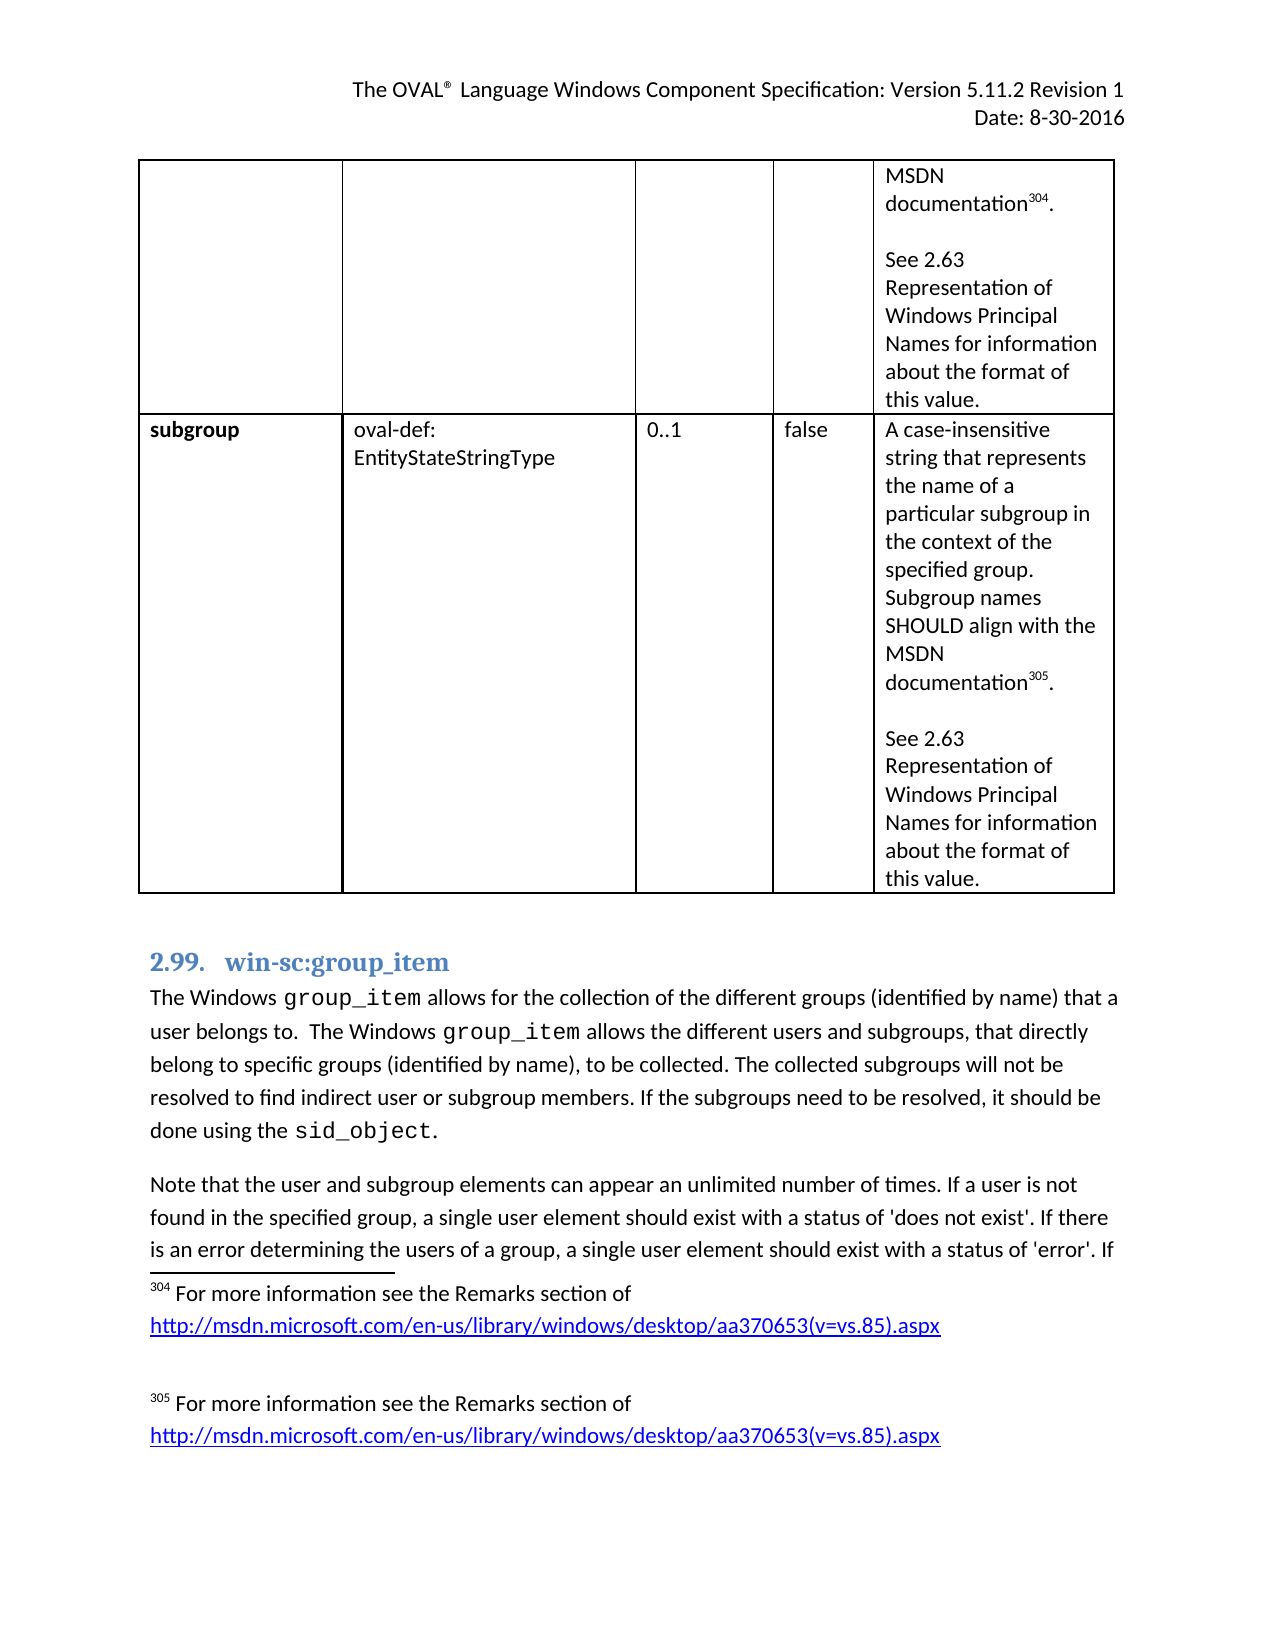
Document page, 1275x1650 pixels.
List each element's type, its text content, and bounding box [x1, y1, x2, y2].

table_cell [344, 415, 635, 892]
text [150, 1170, 1125, 1263]
subtitle win-sc:group_item [150, 947, 1125, 978]
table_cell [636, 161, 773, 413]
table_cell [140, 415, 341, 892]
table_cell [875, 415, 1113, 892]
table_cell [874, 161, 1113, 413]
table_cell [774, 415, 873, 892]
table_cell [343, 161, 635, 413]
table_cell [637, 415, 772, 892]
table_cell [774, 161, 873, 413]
text The Windows group_item allows for the collection of the different groups (identified by name) that a user belongs to. The Windows group_item allows the different users and subgroups, that directly belong to specific groups (identified by name), to be collected. The collected subgroups will not be resolved to find indirect user or subgroup members. If the subgroups need to be resolved, it should be done using the sid_object. [150, 983, 1125, 1145]
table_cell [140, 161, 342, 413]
